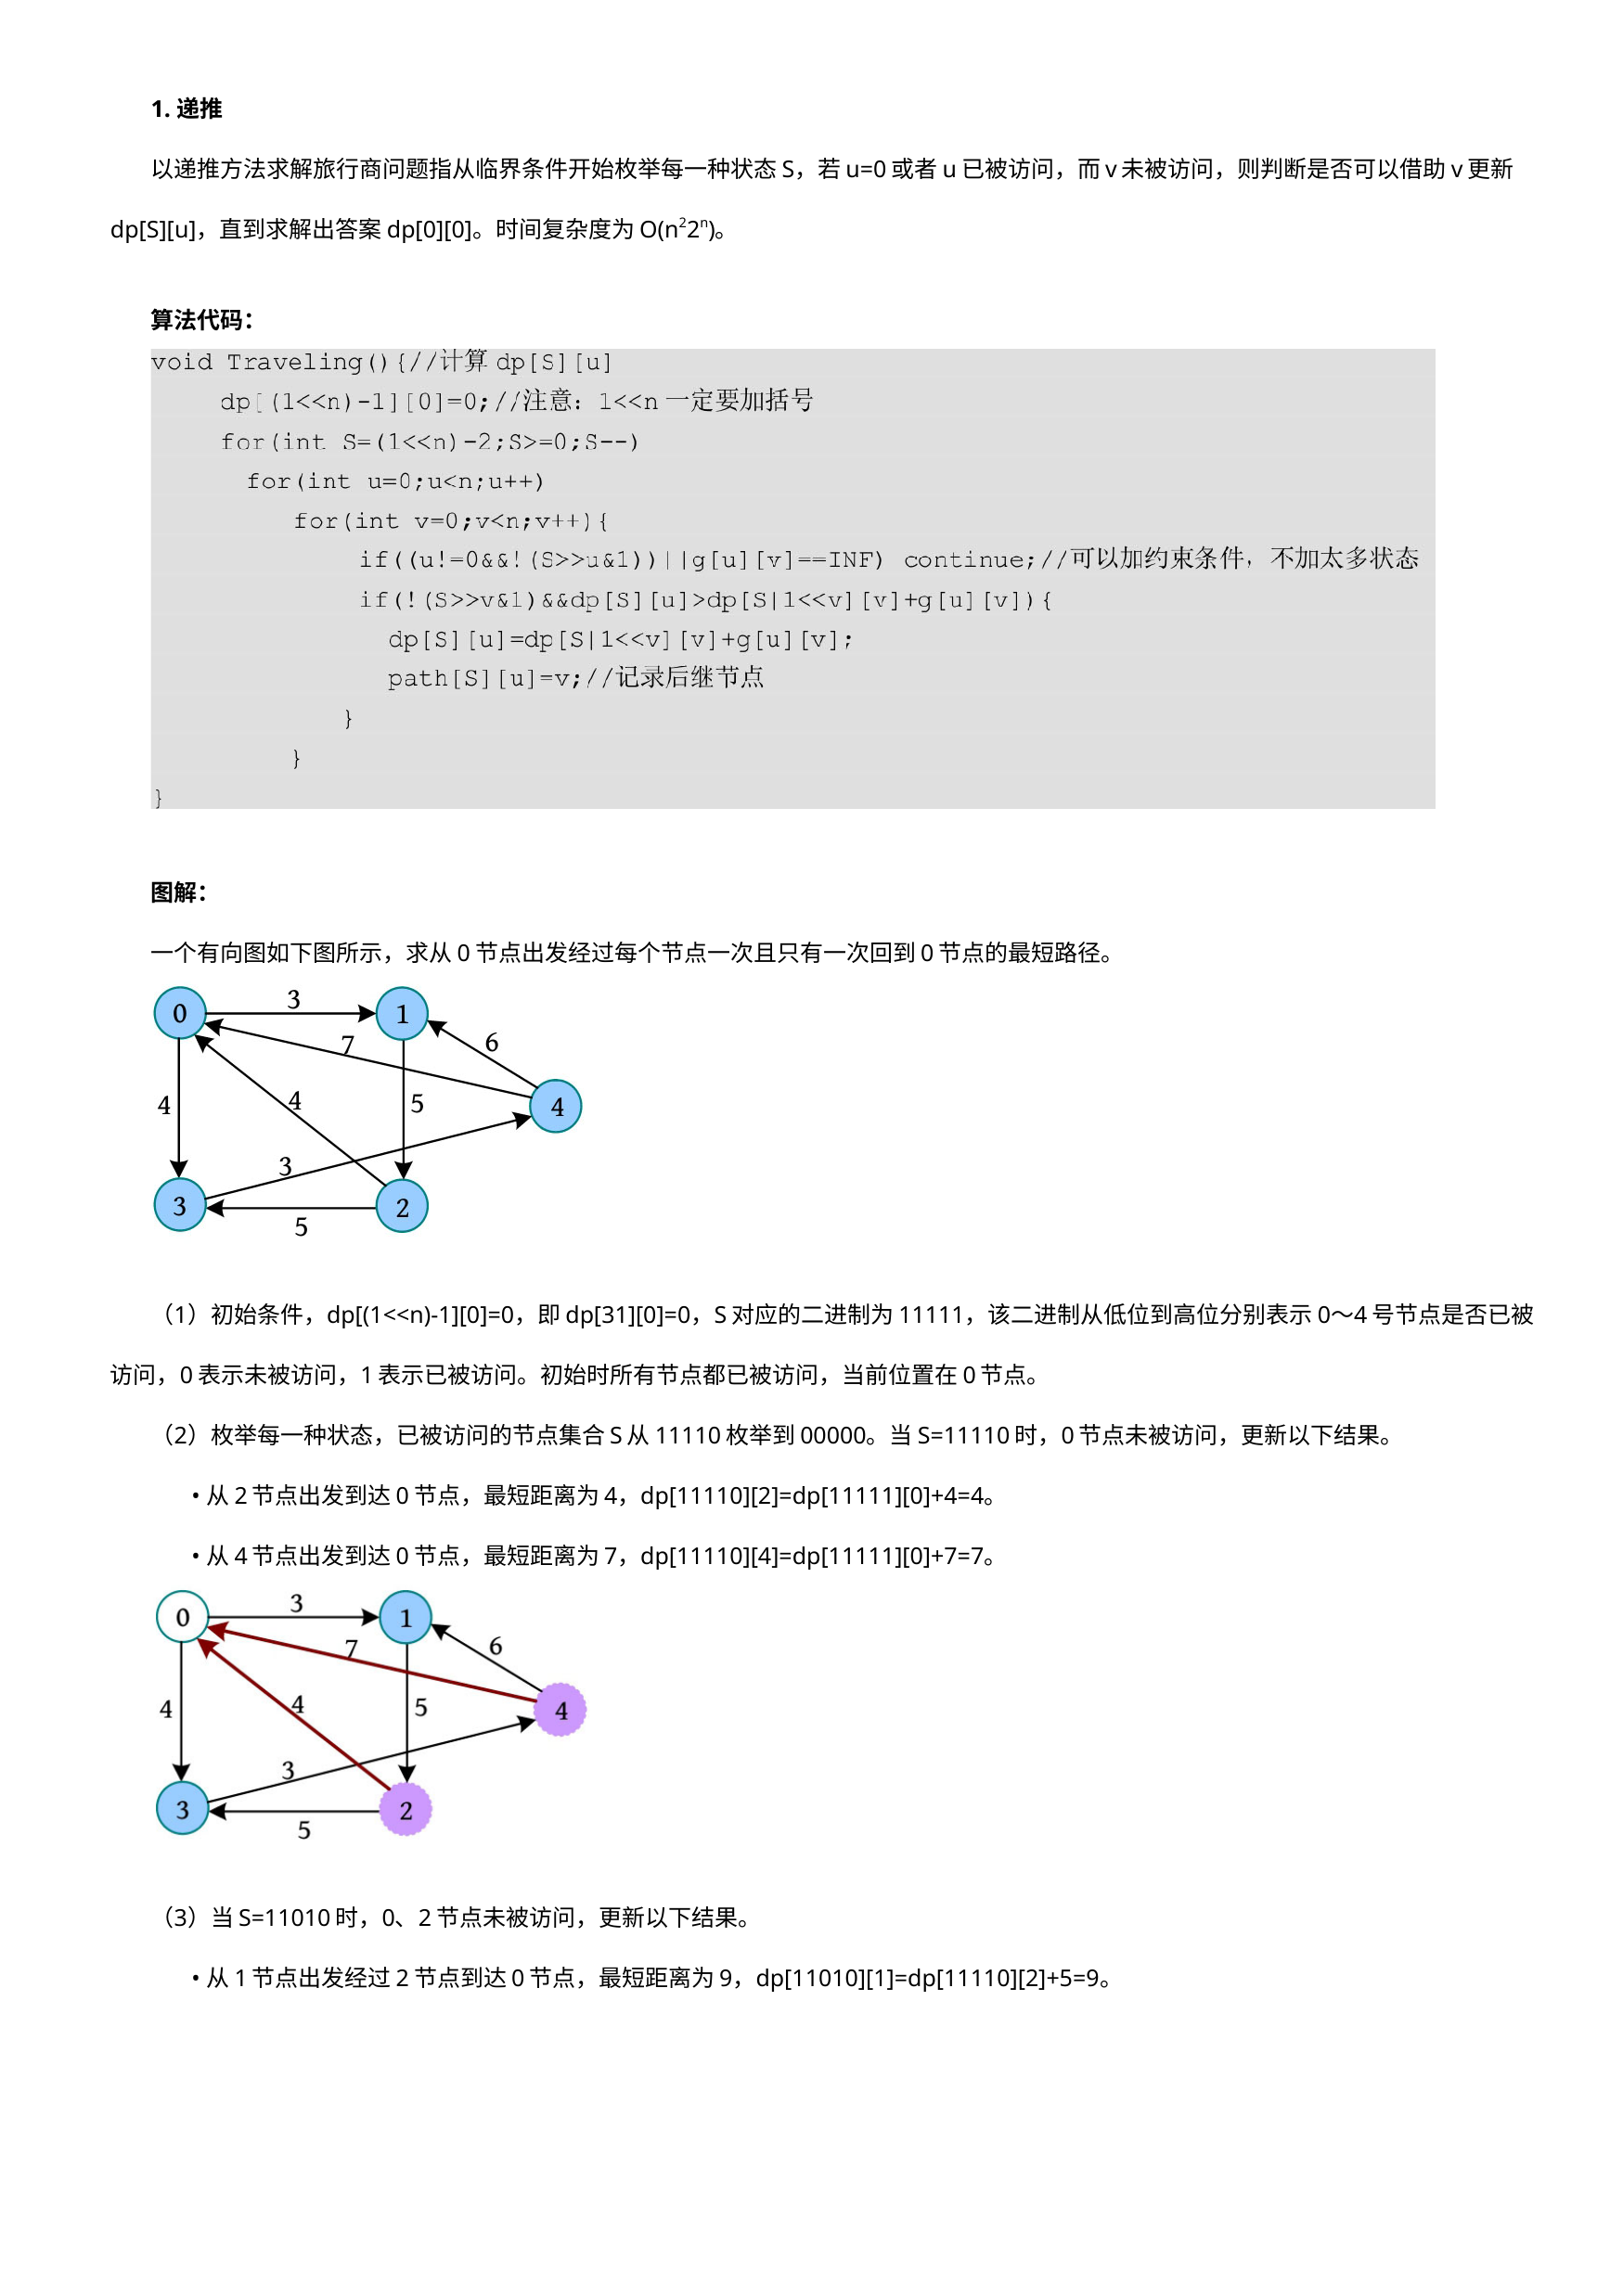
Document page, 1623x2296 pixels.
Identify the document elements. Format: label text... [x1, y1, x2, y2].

text 算法代码： [110, 289, 1552, 349]
text • 从1节点出发经过2节点到达0节点，最短距离为9，dp[11010][1]=dp[11110][2]+5=9。 [150, 1946, 1552, 2007]
text （2）枚举每一种状态，已被访问的节点集合S从11110枚举到00000。当S=11110时，0节点未被访问，更新以下结果。 [110, 1404, 1552, 1464]
text 1. 递推 [110, 77, 1552, 137]
picture [150, 349, 1436, 809]
text • 从4节点出发到达0节点，最短距离为7，dp[11110][4]=dp[11111][0]+7=7。 [150, 1524, 1552, 1584]
text • 从2节点出发到达0节点，最短距离为4，dp[11110][2]=dp[11111][0]+4=4。 [150, 1464, 1552, 1524]
text （1）初始条件，dp[(1<<n)-1][0]=0，即dp[31][0]=0，S对应的二进制为11111，该二进制从低位到高位分别表示0～4号节点是否已被访问，0表示未被访问，1表示已被访问。初始时所有节点都已被访问，当前位置在0节点。 [110, 1283, 1552, 1404]
text 一个有向图如下图所示，求从0节点出发经过每个节点一次且只有一次回到0节点的最短路径。 [110, 921, 1552, 981]
text 图解： [110, 861, 1552, 921]
text （3）当S=11010时，0、2节点未被访问，更新以下结果。 [110, 1886, 1552, 1946]
picture [150, 981, 585, 1244]
picture [150, 1584, 590, 1845]
text 以递推方法求解旅行商问题指从临界条件开始枚举每一种状态S，若u=0或者u已被访问，而v未被访问，则判断是否可以借助v更新dp[S][u]，直到求解出答案dp[0][0]。时间复杂度为O(n22n)。 [110, 137, 1552, 258]
